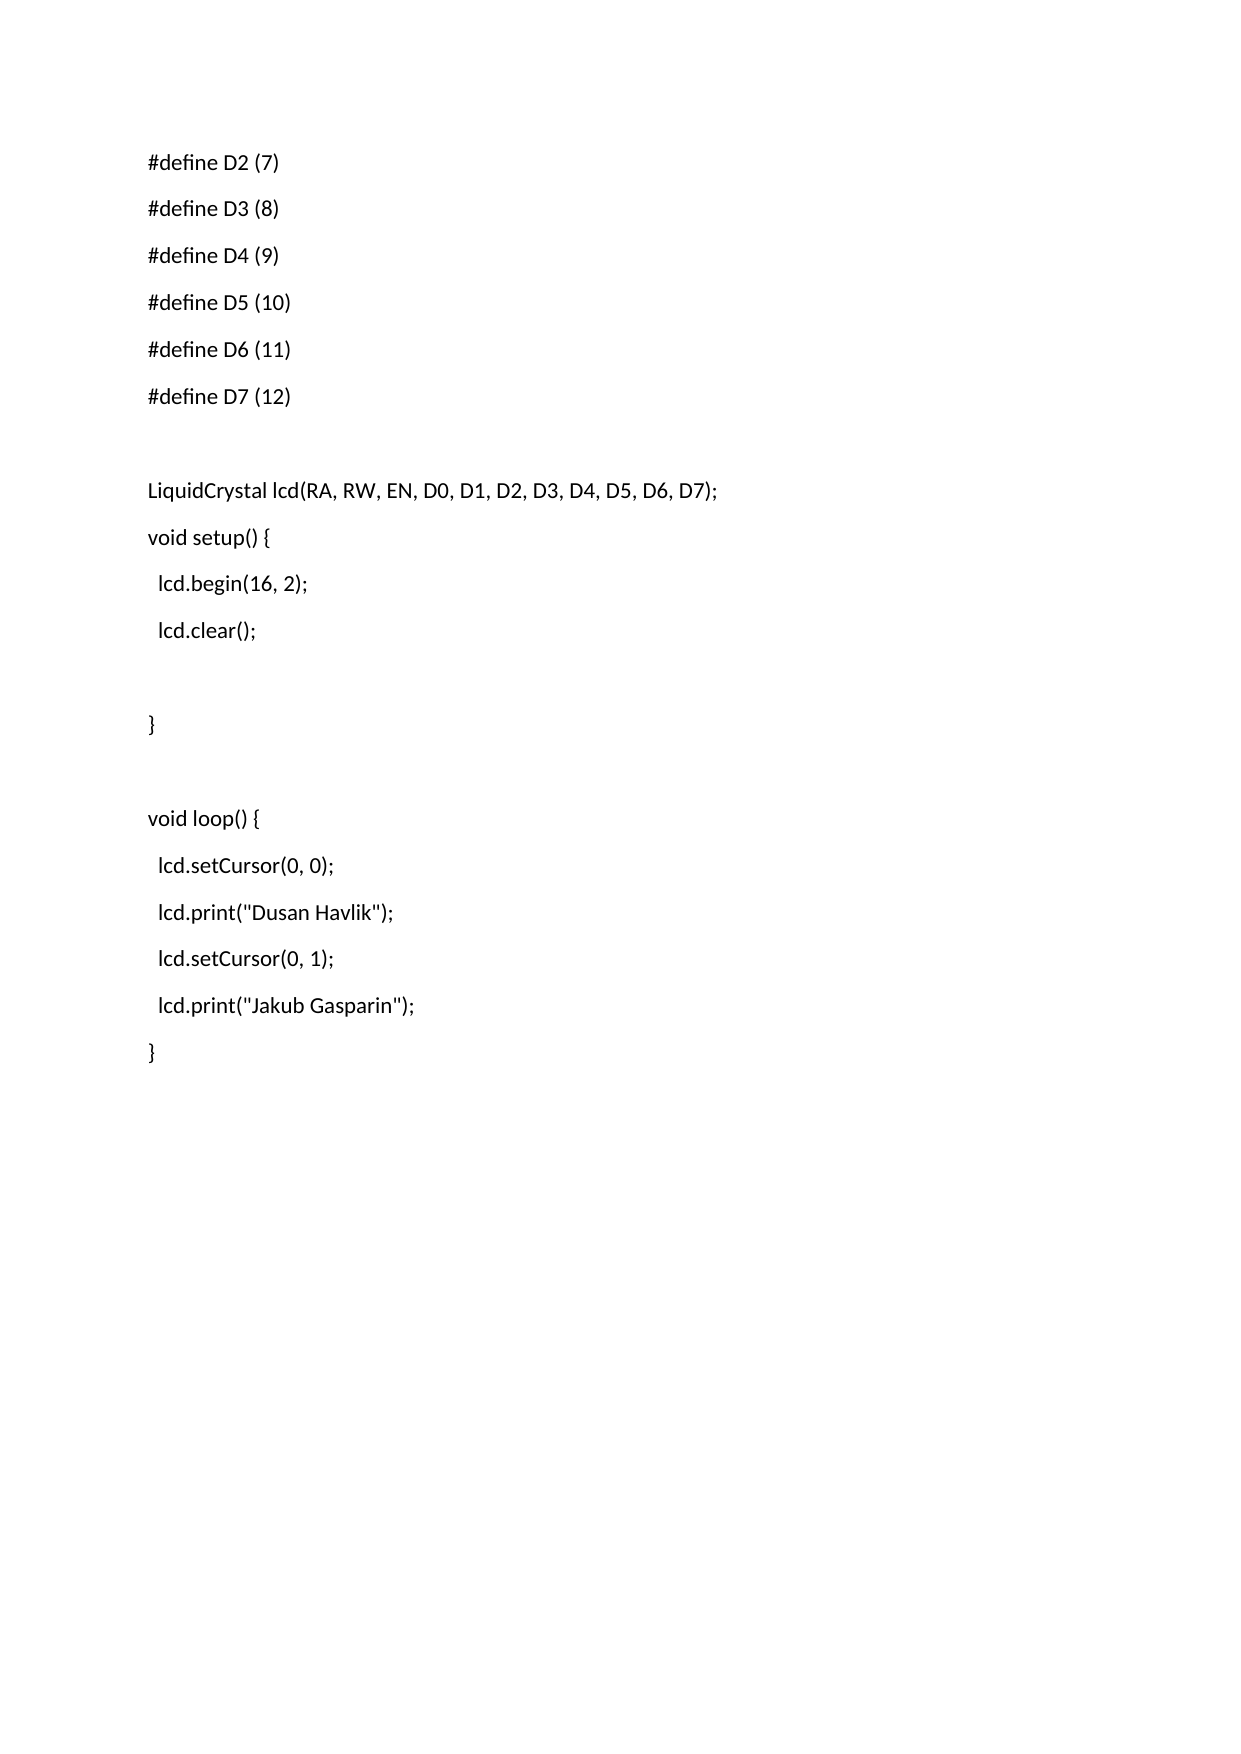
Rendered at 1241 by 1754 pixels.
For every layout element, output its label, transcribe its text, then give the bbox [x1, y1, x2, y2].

text } [148, 1038, 1093, 1066]
text void loop() { [148, 804, 1093, 832]
text #define D6 (11) [148, 335, 1093, 363]
text #define D2 (7) [148, 148, 1093, 176]
text #define D7 (12) [148, 382, 1093, 410]
text lcd.setCursor(0, 0); [148, 851, 1093, 879]
text #define D5 (10) [148, 288, 1093, 316]
text } [148, 710, 1093, 738]
text LiquidCrystal lcd(RA, RW, EN, D0, D1, D2, D3, D4, D5, D6, D7); [148, 476, 1093, 504]
text #define D3 (8) [148, 194, 1093, 222]
text #define D4 (9) [148, 241, 1093, 269]
text lcd.print("Dusan Havlik"); [148, 898, 1093, 926]
text lcd.begin(16, 2); [148, 569, 1093, 597]
text void setup() { [148, 523, 1093, 551]
text lcd.clear(); [148, 616, 1093, 644]
text lcd.setCursor(0, 1); [148, 944, 1093, 972]
text lcd.print("Jakub Gasparin"); [148, 991, 1093, 1019]
